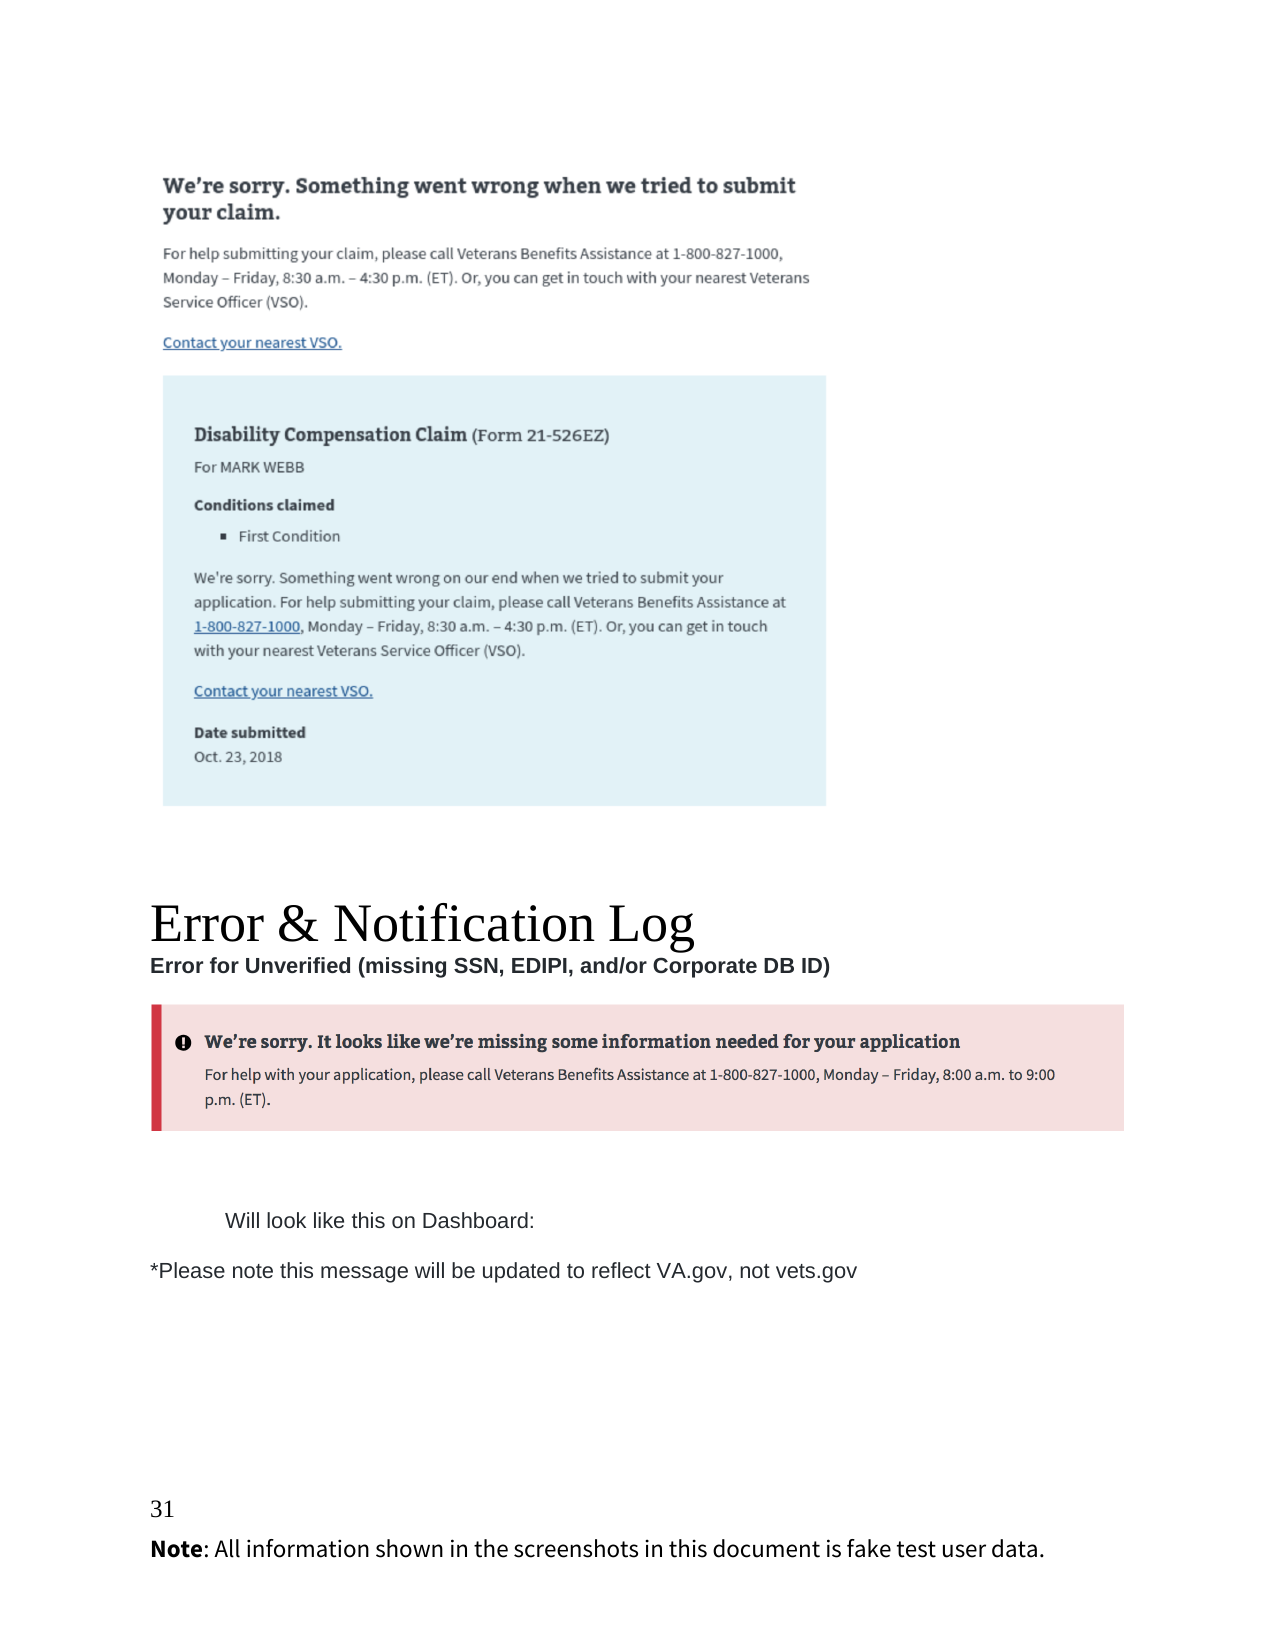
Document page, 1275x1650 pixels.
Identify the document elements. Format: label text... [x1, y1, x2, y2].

text *Please note this message will be updated to reflect VA.gov, not vets.gov [150, 1258, 1125, 1283]
text Error for Unverified (missing SSN, EDIPI, and/or Corporate DB ID) [150, 953, 1125, 978]
picture [150, 1003, 1125, 1133]
subtitle Error & Notification Log [150, 891, 1125, 953]
text Will look like this on Dashboard: [150, 1208, 1125, 1233]
picture [150, 150, 865, 838]
